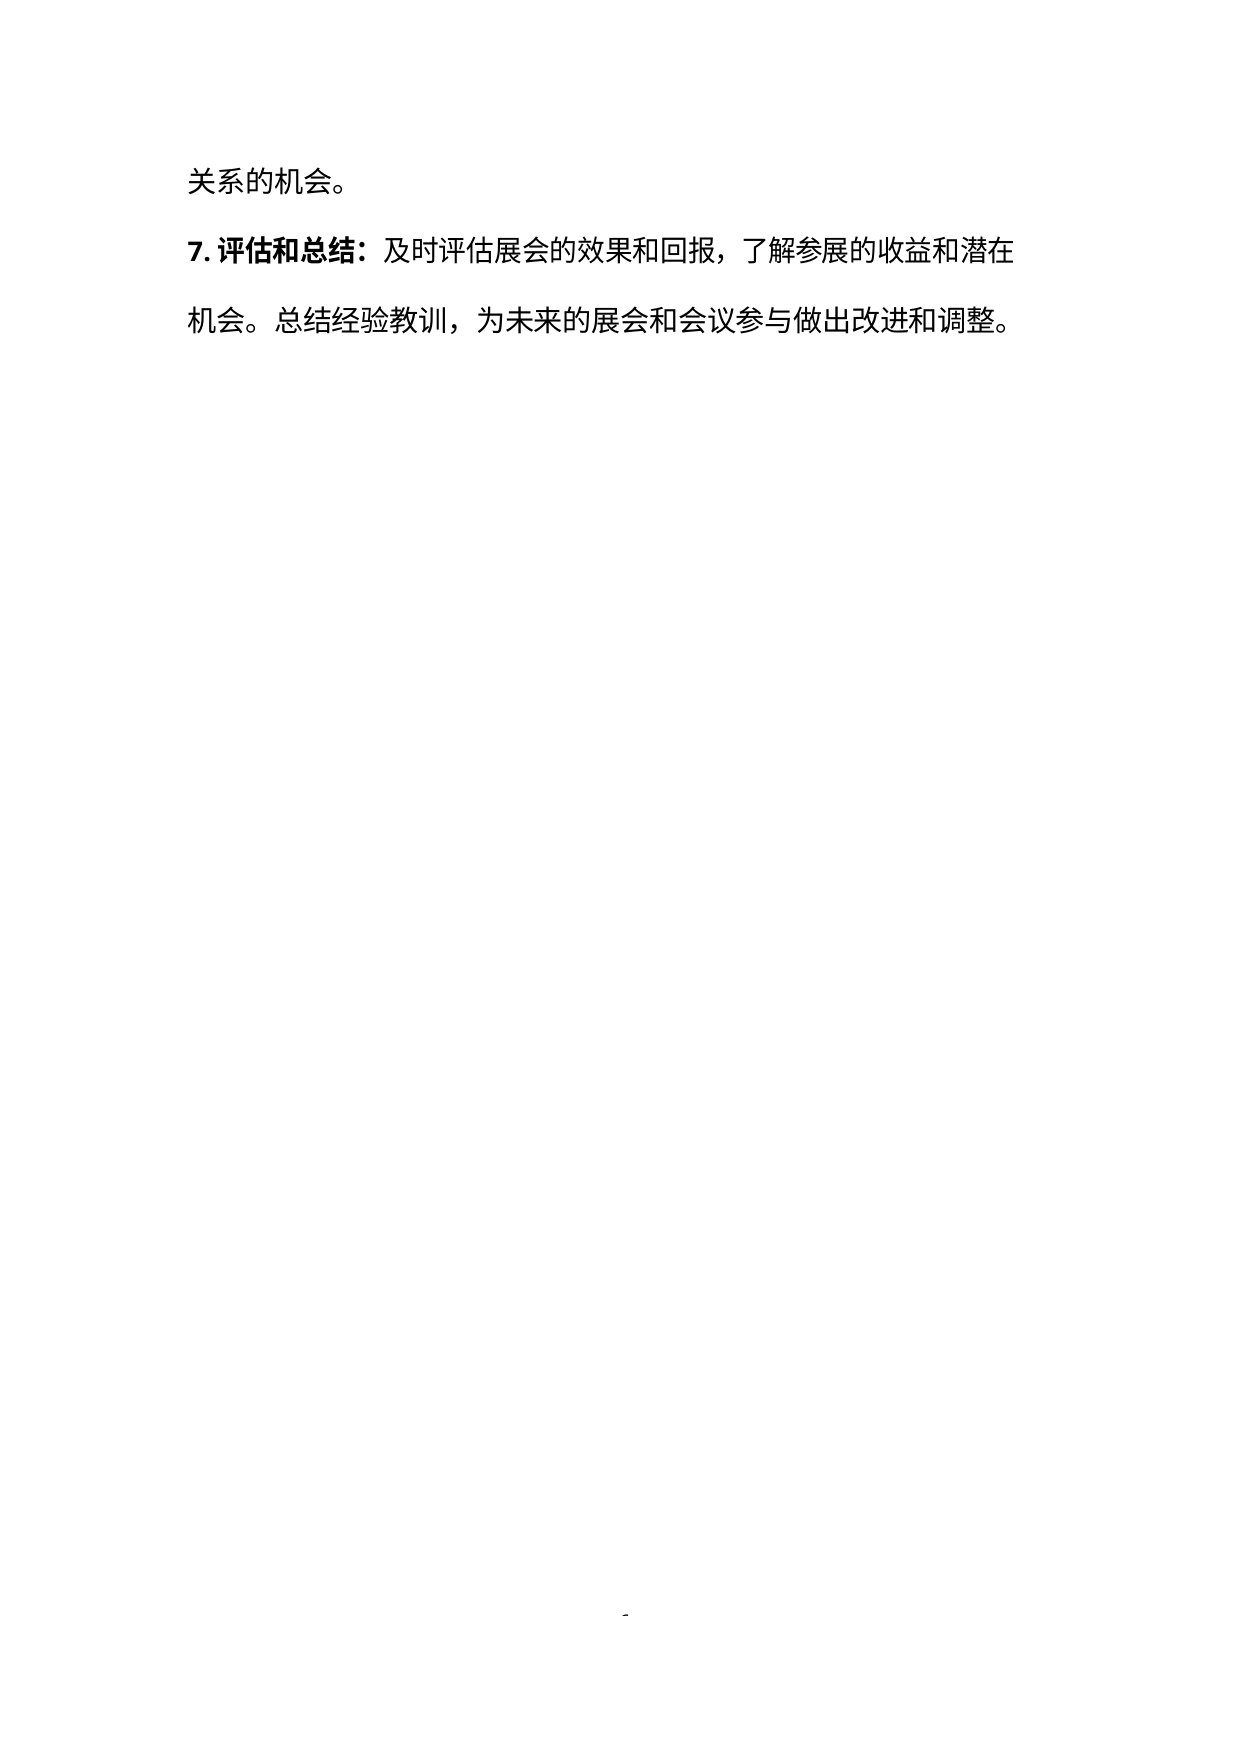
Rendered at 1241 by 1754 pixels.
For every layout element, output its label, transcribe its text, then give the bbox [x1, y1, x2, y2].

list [187, 158, 1053, 201]
list 评估和总结：及时评估展会的效果和回报，了解参展的收益和潜在 [187, 231, 1176, 269]
text 机会。总结经验教训，为未来的展会和会议参与做出改进和调整。 [187, 298, 1176, 340]
